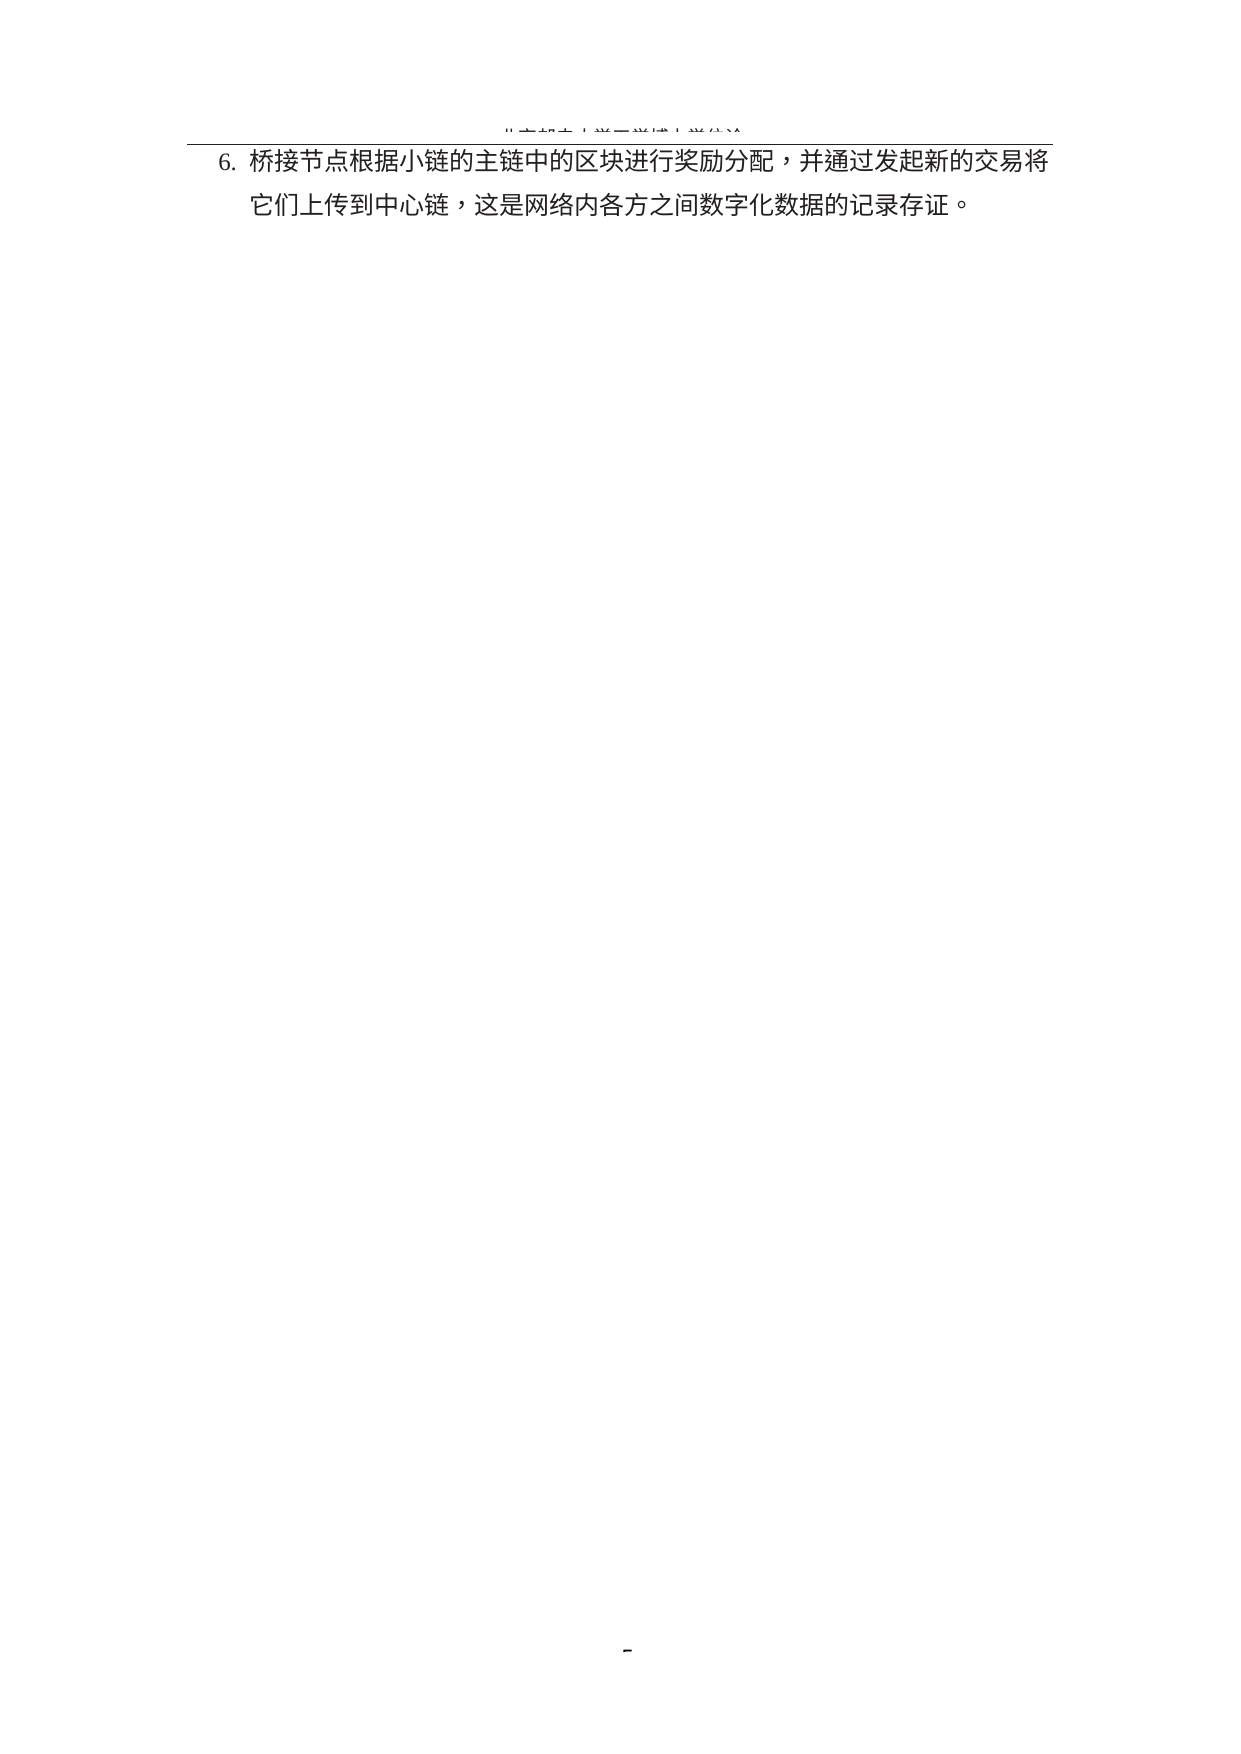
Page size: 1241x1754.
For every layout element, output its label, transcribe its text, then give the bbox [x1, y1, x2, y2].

list 桥接节点根据小链的主链中的区块进行奖励分配，并通过发起新的交易将它们上传到中心链，这是网络内各方之间数字化数据的记录存证。 [218, 144, 1053, 222]
